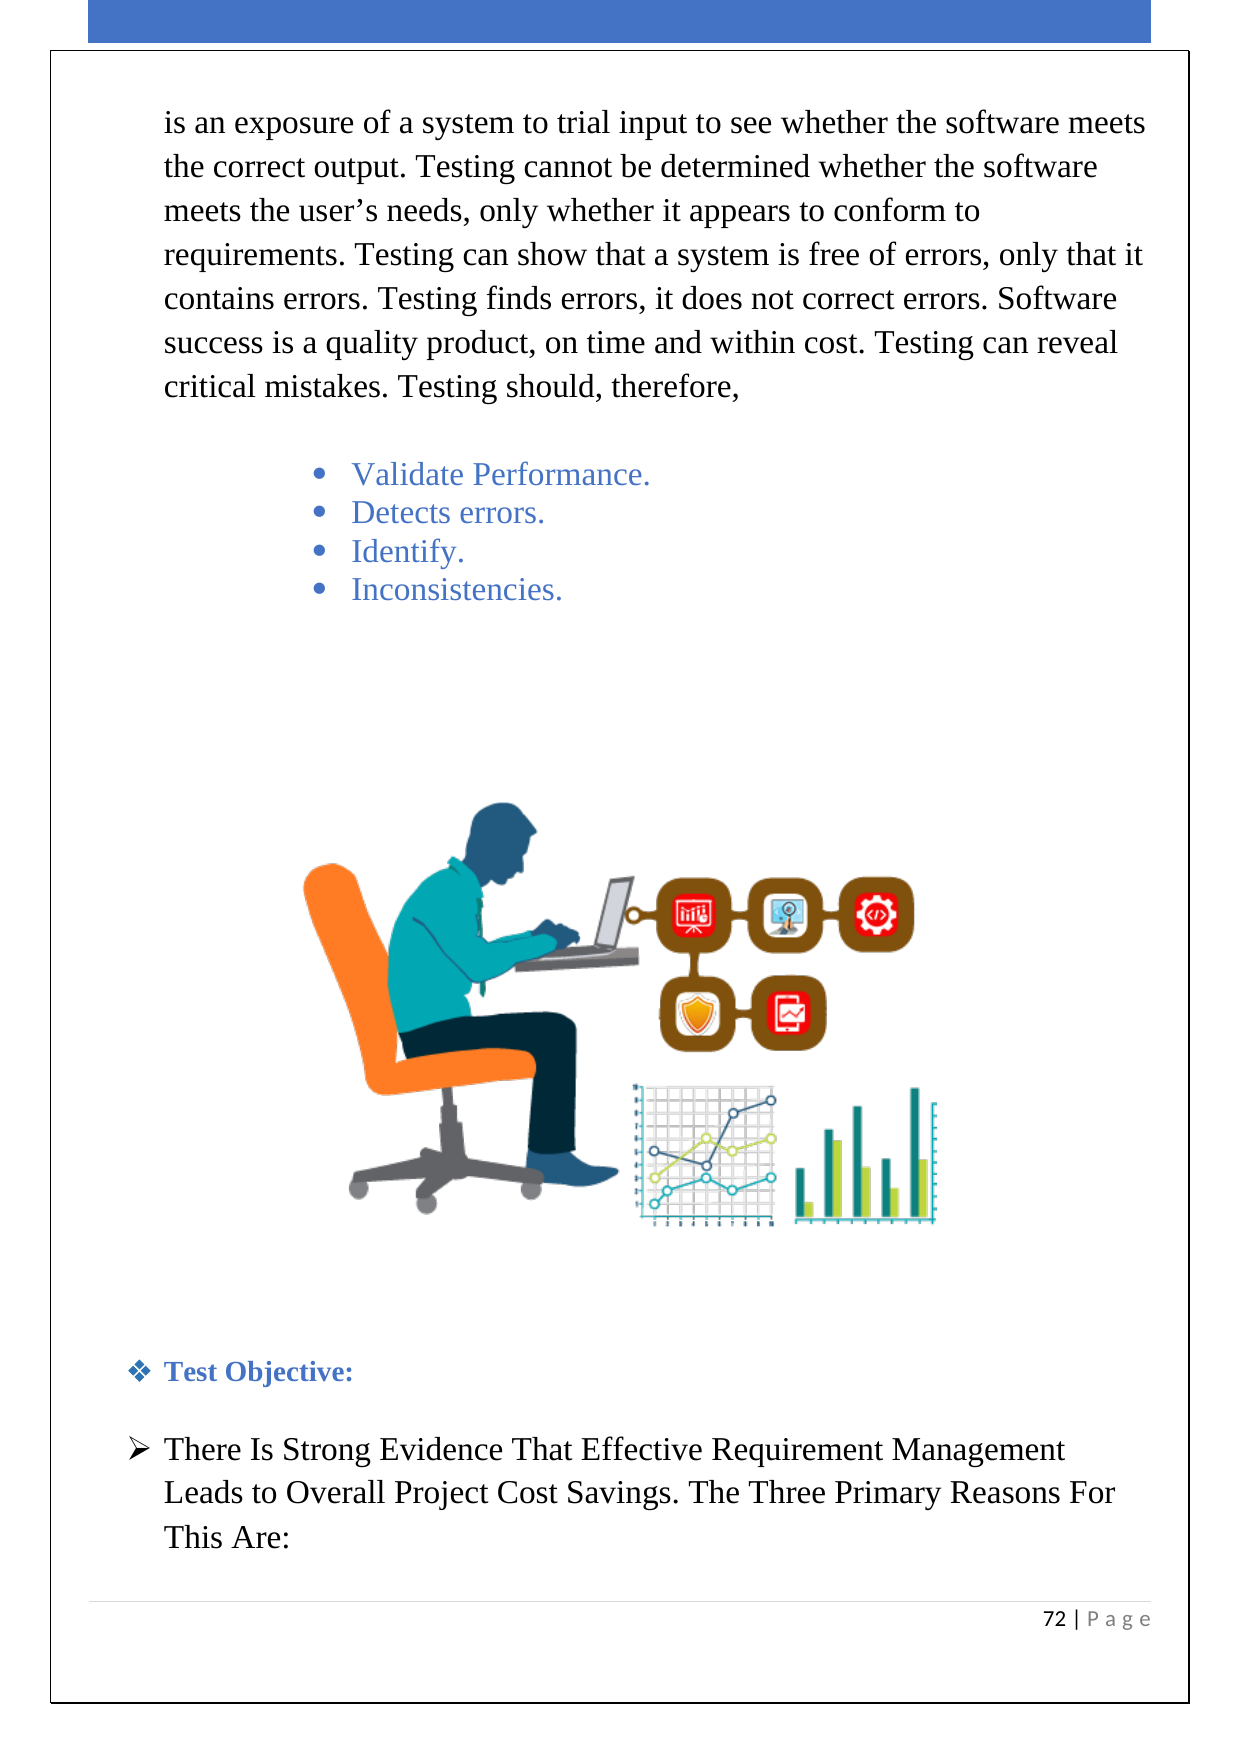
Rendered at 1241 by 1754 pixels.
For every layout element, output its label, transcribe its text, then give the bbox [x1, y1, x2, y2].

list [126, 102, 1151, 404]
list Validate Performance. [314, 454, 1151, 493]
picture [292, 681, 947, 1336]
list Inconsistencies. [314, 569, 1151, 608]
list Detects errors. [314, 493, 1151, 531]
list Identify. [314, 531, 1151, 569]
list There Is Strong Evidence That Effective Requirement Management Leads to Overall Project Cost Savings. The Three Primary Reasons For This Are: [126, 1429, 1151, 1555]
list Test Objective: [126, 1354, 1151, 1388]
